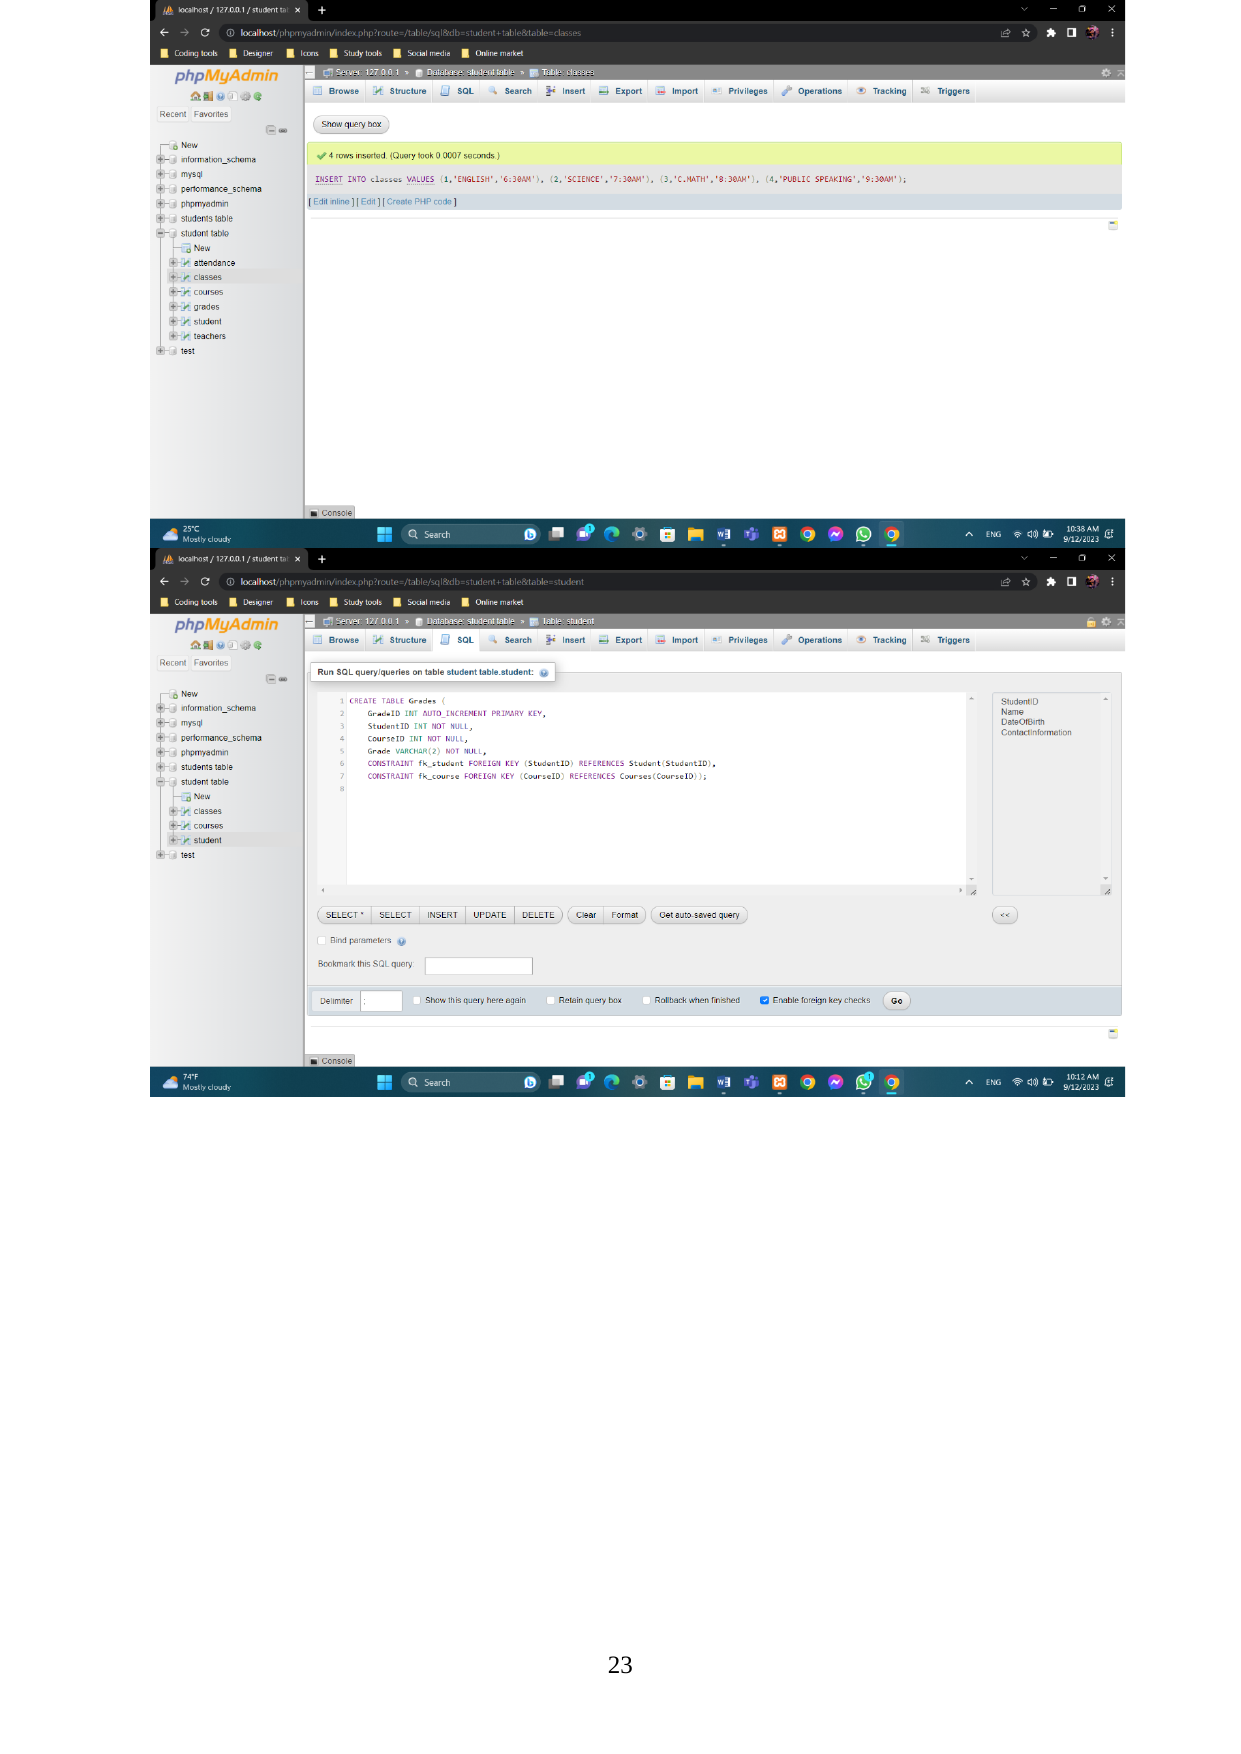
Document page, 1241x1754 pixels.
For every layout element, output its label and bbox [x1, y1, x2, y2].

picture [150, 0, 1125, 1097]
